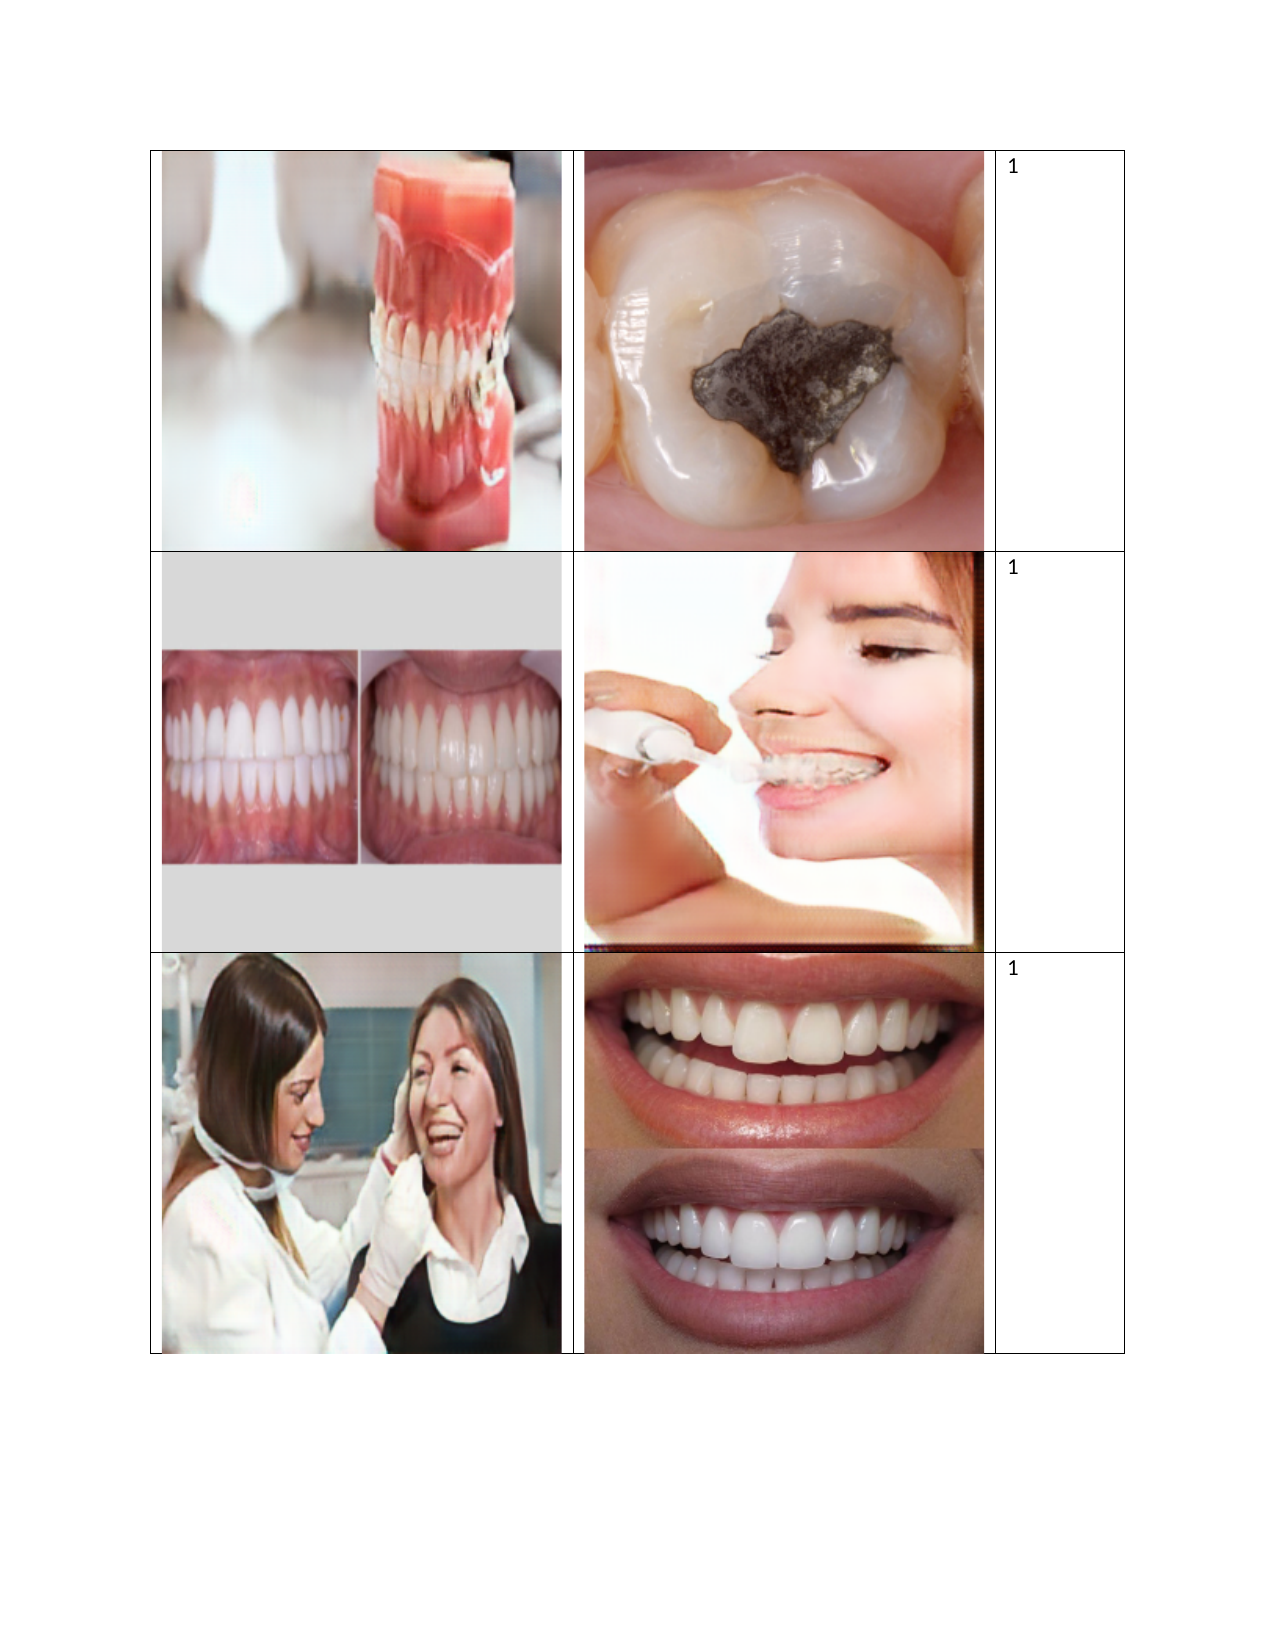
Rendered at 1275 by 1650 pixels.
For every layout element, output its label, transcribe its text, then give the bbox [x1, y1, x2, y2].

table_cell [574, 151, 584, 551]
table_cell [985, 552, 995, 952]
table_cell [574, 552, 584, 952]
picture [161, 953, 562, 1354]
table_cell [562, 953, 573, 1353]
table_cell [985, 953, 995, 1353]
table_cell [985, 151, 995, 551]
table_cell 1 [996, 953, 1124, 1353]
table_cell [562, 552, 573, 952]
table_cell [151, 151, 161, 551]
table_cell [574, 953, 584, 1353]
picture [161, 151, 562, 551]
picture [584, 552, 985, 952]
table_cell 1 [996, 151, 1124, 551]
table_cell [151, 953, 161, 1353]
table_cell 1 [996, 552, 1124, 952]
picture [584, 953, 985, 1354]
table_cell [562, 151, 573, 551]
picture [584, 151, 985, 551]
table_cell [151, 552, 161, 952]
picture [161, 552, 562, 952]
